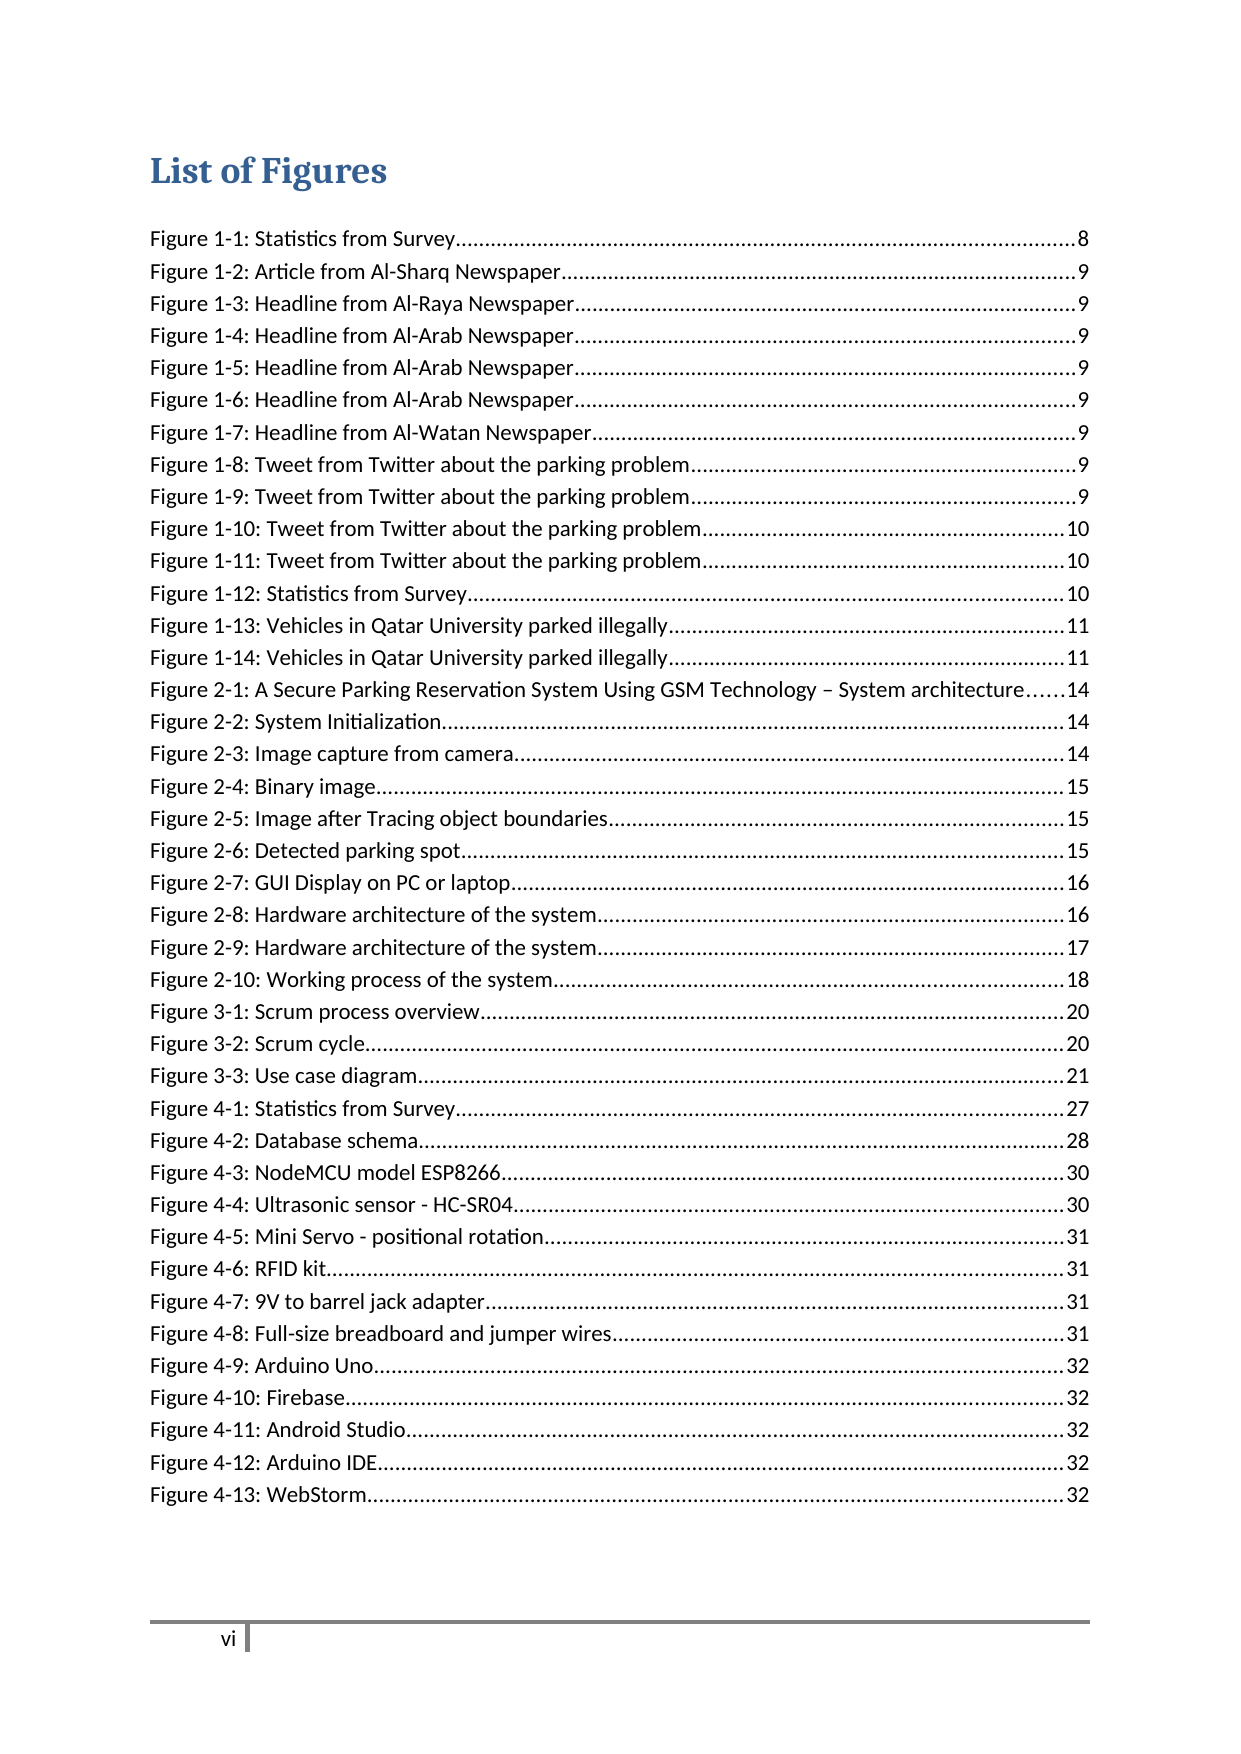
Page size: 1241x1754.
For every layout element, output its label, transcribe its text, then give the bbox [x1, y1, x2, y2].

text Figure ‎2-3: Image capture from camera 14 [150, 739, 1090, 768]
text Figure ‎3-1: Scrum process overview 20 [150, 997, 1090, 1025]
text Figure ‎4-4: Ultrasonic sensor - HC-SR04 30 [150, 1190, 1090, 1218]
text Figure ‎2-2: System Initialization 14 [150, 707, 1090, 735]
text Figure ‎4-1: Statistics from Survey 27 [150, 1094, 1090, 1122]
text Figure ‎1-11: Tweet from Twitter about the parking problem 10 [150, 546, 1090, 574]
text Figure ‎4-7: 9V to barrel jack adapter 31 [150, 1287, 1090, 1315]
text Figure ‎2-7: GUI Display on PC or laptop 16 [150, 868, 1090, 896]
text Figure ‎4-10: Firebase 32 [150, 1383, 1090, 1411]
text Figure ‎4-5: Mini Servo - positional rotation 31 [150, 1222, 1090, 1250]
text Figure ‎2-5: Image after Tracing object boundaries 15 [150, 804, 1090, 832]
text Figure ‎4-11: Android Studio 32 [150, 1416, 1090, 1443]
text Figure ‎1-9: Tweet from Twitter about the parking problem 9 [150, 482, 1090, 510]
text Figure ‎2-9: Hardware architecture of the system 17 [150, 933, 1090, 961]
text Figure ‎1-4: Headline from Al-Arab Newspaper 9 [150, 321, 1090, 349]
text Figure ‎1-12: Statistics from Survey 10 [150, 579, 1090, 607]
text Figure ‎4-13: WebStorm 32 [150, 1480, 1090, 1508]
text Figure ‎2-10: Working process of the system 18 [150, 965, 1090, 993]
text Figure ‎1-1: Statistics from Survey 8 [150, 224, 1090, 253]
text Figure ‎2-8: Hardware architecture of the system 16 [150, 901, 1090, 928]
text Figure ‎1-6: Headline from Al-Arab Newspaper 9 [150, 386, 1090, 413]
text Figure ‎4-9: Arduino Uno 32 [150, 1351, 1090, 1379]
text Figure ‎1-14: Vehicles in Qatar University parked illegally 11 [150, 643, 1090, 671]
text Figure ‎1-8: Tweet from Twitter about the parking problem 9 [150, 450, 1090, 478]
text Figure ‎1-13: Vehicles in Qatar University parked illegally 11 [150, 611, 1090, 639]
text Figure ‎1-5: Headline from Al-Arab Newspaper 9 [150, 353, 1090, 381]
text Figure ‎2-1: A Secure Parking Reservation System Using GSM Technology – System architecture 14 [150, 675, 1090, 703]
text Figure ‎3-2: Scrum cycle 20 [150, 1029, 1090, 1057]
text Figure ‎1-7: Headline from Al-Watan Newspaper 9 [150, 418, 1090, 446]
text Figure ‎2-4: Binary image 15 [150, 772, 1090, 800]
text Figure ‎2-6: Detected parking spot 15 [150, 836, 1090, 864]
subtitle List of Figures [150, 150, 1090, 193]
text Figure ‎4-12: Arduino IDE 32 [150, 1448, 1090, 1476]
text Figure ‎3-3: Use case diagram 21 [150, 1061, 1090, 1089]
text Figure ‎1-10: Tweet from Twitter about the parking problem 10 [150, 514, 1090, 542]
text Figure ‎4-3: NodeMCU model ESP8266 30 [150, 1158, 1090, 1186]
text Figure ‎4-2: Database schema 28 [150, 1126, 1090, 1154]
text Figure ‎4-8: Full-size breadboard and jumper wires 31 [150, 1319, 1090, 1347]
text Figure ‎1-3: Headline from Al-Raya Newspaper 9 [150, 289, 1090, 317]
text Figure ‎4-6: RFID kit 31 [150, 1254, 1090, 1283]
text Figure ‎1-2: Article from Al-Sharq Newspaper 9 [150, 257, 1090, 285]
